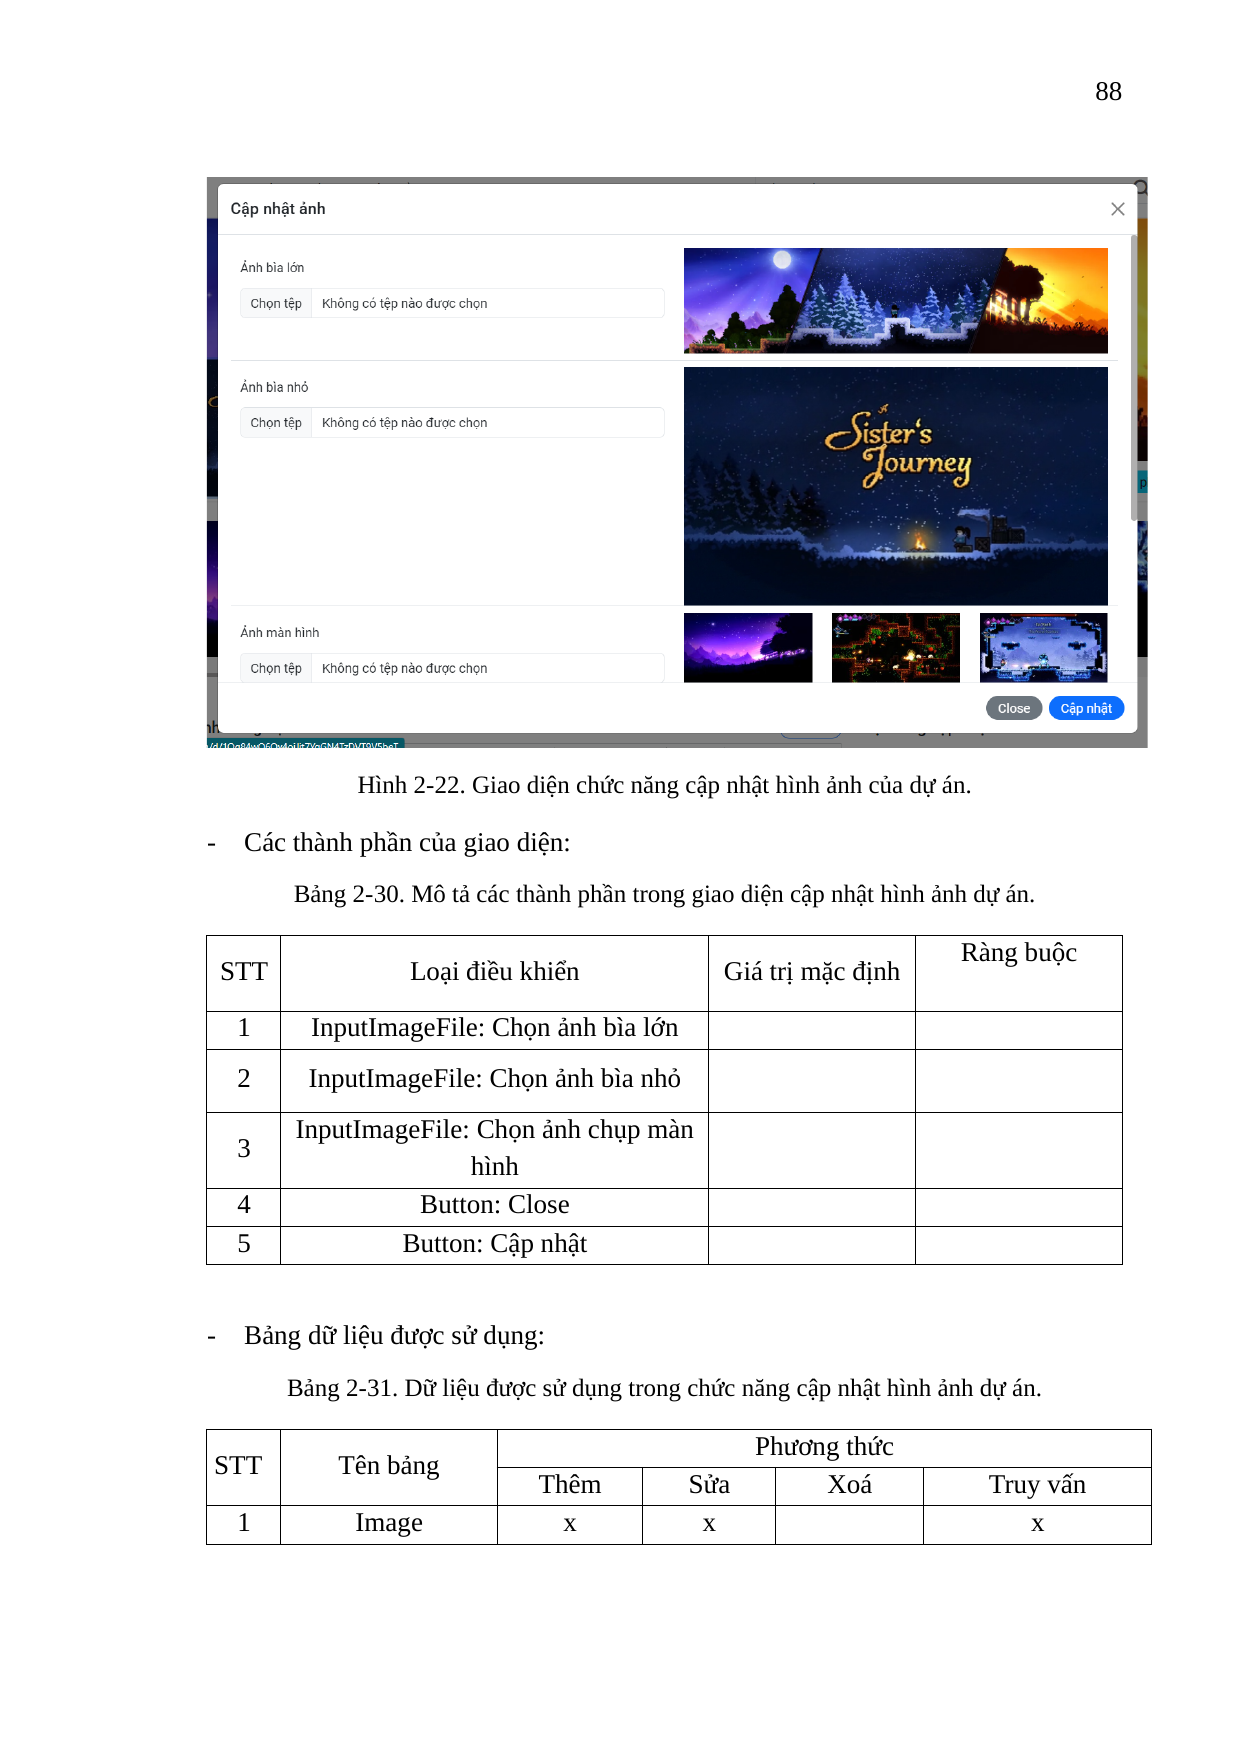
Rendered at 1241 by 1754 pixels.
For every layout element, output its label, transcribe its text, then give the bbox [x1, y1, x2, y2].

table_cell 4 [207, 1189, 280, 1226]
table_cell x [498, 1506, 642, 1543]
table_cell InputImageFile: Chọn ảnh bìa lớn [281, 1012, 708, 1049]
table_cell Xoá [776, 1468, 923, 1505]
table_cell 2 [207, 1050, 280, 1112]
table_cell Button: Close [281, 1189, 708, 1226]
table_cell [709, 1227, 915, 1264]
table_cell [916, 1012, 1122, 1049]
table_cell [709, 1012, 915, 1049]
table_header Tên bảng [281, 1430, 497, 1505]
table_cell 3 [207, 1113, 280, 1188]
table_cell [709, 1189, 915, 1226]
table_cell x [924, 1506, 1151, 1543]
table_cell 5 [207, 1227, 280, 1264]
table_cell Image [281, 1506, 497, 1543]
text Bảng 2-31. Dữ liệu được sử dụng trong chức năng cập nhật hình ảnh dự án. [207, 1373, 1122, 1402]
text Bảng 2-30. Mô tả các thành phần trong giao diện cập nhật hình ảnh dự án. [207, 879, 1122, 908]
table_cell InputImageFile: Chọn ảnh chụp màn hình [281, 1113, 708, 1188]
table_cell x [643, 1506, 775, 1543]
table_cell 1 [207, 1012, 280, 1049]
table_cell [916, 1113, 1122, 1188]
table_cell Button: Cập nhật [281, 1227, 708, 1264]
table_cell [916, 1189, 1122, 1226]
table_cell [709, 1113, 915, 1188]
table_header Loại điều khiển [281, 936, 708, 1011]
table_cell [916, 1227, 1122, 1264]
table_cell InputImageFile: Chọn ảnh bìa nhỏ [281, 1050, 708, 1112]
table_header Phương thức [498, 1430, 1151, 1467]
list Bảng dữ liệu được sử dụng: [207, 1319, 1122, 1350]
table_cell 1 [207, 1506, 280, 1543]
table_cell Sửa [643, 1468, 775, 1505]
table_cell [709, 1050, 915, 1112]
text Hình 2-22. Giao diện chức năng cập nhật hình ảnh của dự án. [207, 770, 1122, 799]
table_header Ràng buộc [916, 936, 1122, 1011]
table_header STT [207, 936, 280, 1011]
table_cell [916, 1050, 1122, 1112]
picture [206, 177, 1148, 748]
table_cell [776, 1506, 923, 1543]
table_header Giá trị mặc định [709, 936, 915, 1011]
table_cell Thêm [498, 1468, 642, 1505]
list Các thành phần của giao diện: [207, 826, 1122, 857]
table_cell Truy vấn [924, 1468, 1151, 1505]
table_header STT [207, 1430, 280, 1505]
